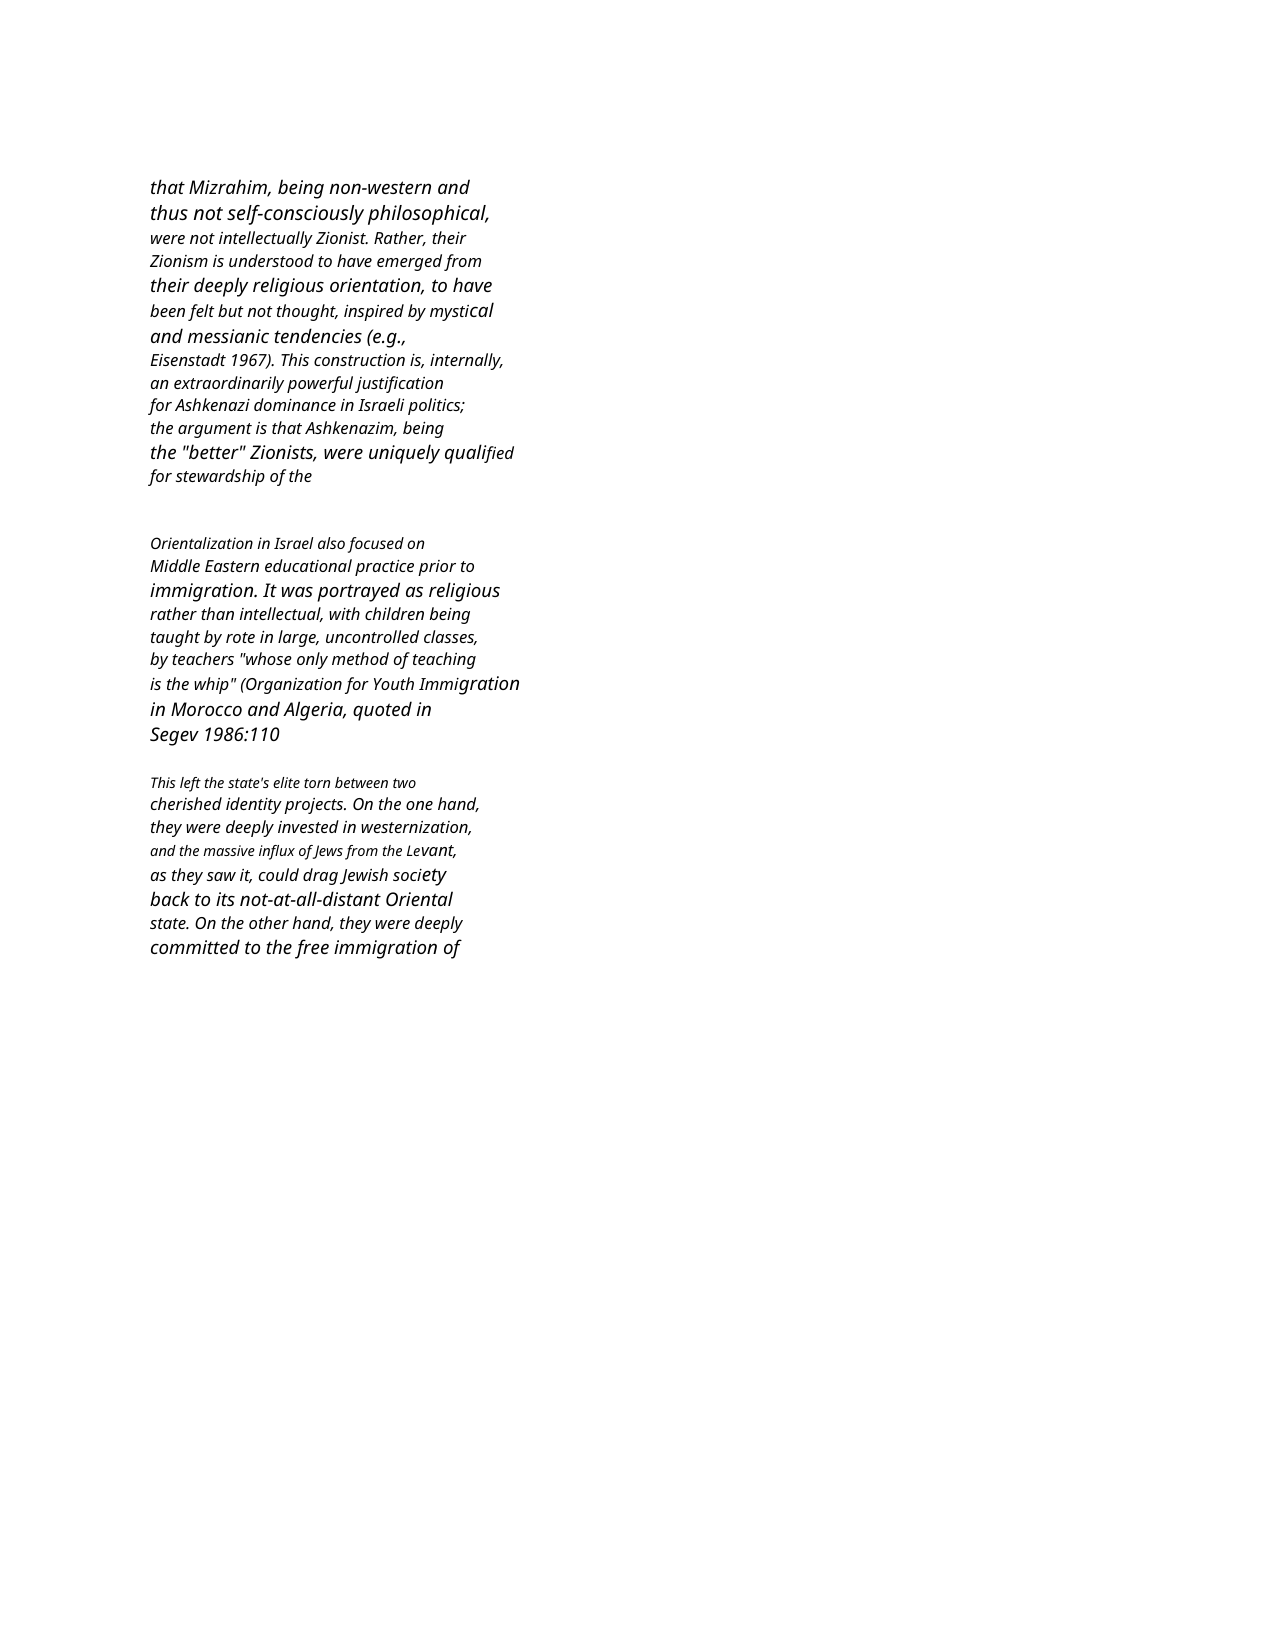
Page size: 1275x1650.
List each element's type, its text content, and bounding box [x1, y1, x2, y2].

text an extraordinarily powerful justification [150, 371, 1125, 394]
text as they saw it, could drag Jewish society [150, 861, 1125, 886]
text back to its not-at-all-distant Oriental [150, 886, 1125, 912]
text in Morocco and Algeria, quoted in [150, 696, 1125, 722]
text for stewardship of the [150, 465, 1125, 488]
text immigration. It was portrayed as religious [150, 577, 1125, 603]
text Middle Eastern educational practice prior to [150, 554, 1125, 577]
text the argument is that Ashkenazim, being [150, 417, 1125, 439]
text were not intellectually Zionist. Rather, their [150, 227, 1125, 249]
text and the massive influx of Jews from the Levant, [150, 838, 1125, 861]
text Orientalization in Israel also focused on [150, 533, 1125, 554]
text the "better" Zionists, were uniquely qualified [150, 439, 1125, 465]
text been felt but not thought, inspired by mystical [150, 298, 1125, 323]
text Segev 1986:110 [150, 722, 1125, 747]
text cherished identity projects. On the one hand, [150, 793, 1125, 815]
text their deeply religious orientation, to have [150, 272, 1125, 298]
text Zionism is understood to have emerged from [150, 249, 1125, 272]
text Eisenstadt 1967). This construction is, internally, [150, 349, 1125, 371]
text state. On the other hand, they were deeply [150, 912, 1125, 934]
text taught by rote in large, uncontrolled classes, [150, 625, 1125, 648]
text committed to the free immigration of [150, 934, 1125, 960]
text thus not self-consciously philosophical, [150, 200, 1125, 227]
text for Ashkenazi dominance in Israeli politics; [150, 394, 1125, 417]
text that Mizrahim, being non-western and [150, 174, 1125, 200]
text This left the state's elite torn between two [150, 773, 1125, 793]
text is the whip" (Organization for Youth Immigration [150, 671, 1125, 696]
text they were deeply invested in westernization, [150, 815, 1125, 838]
text rather than intellectual, with children being [150, 603, 1125, 625]
text and messianic tendencies (e.g., [150, 323, 1125, 349]
text by teachers "whose only method of teaching [150, 648, 1125, 671]
